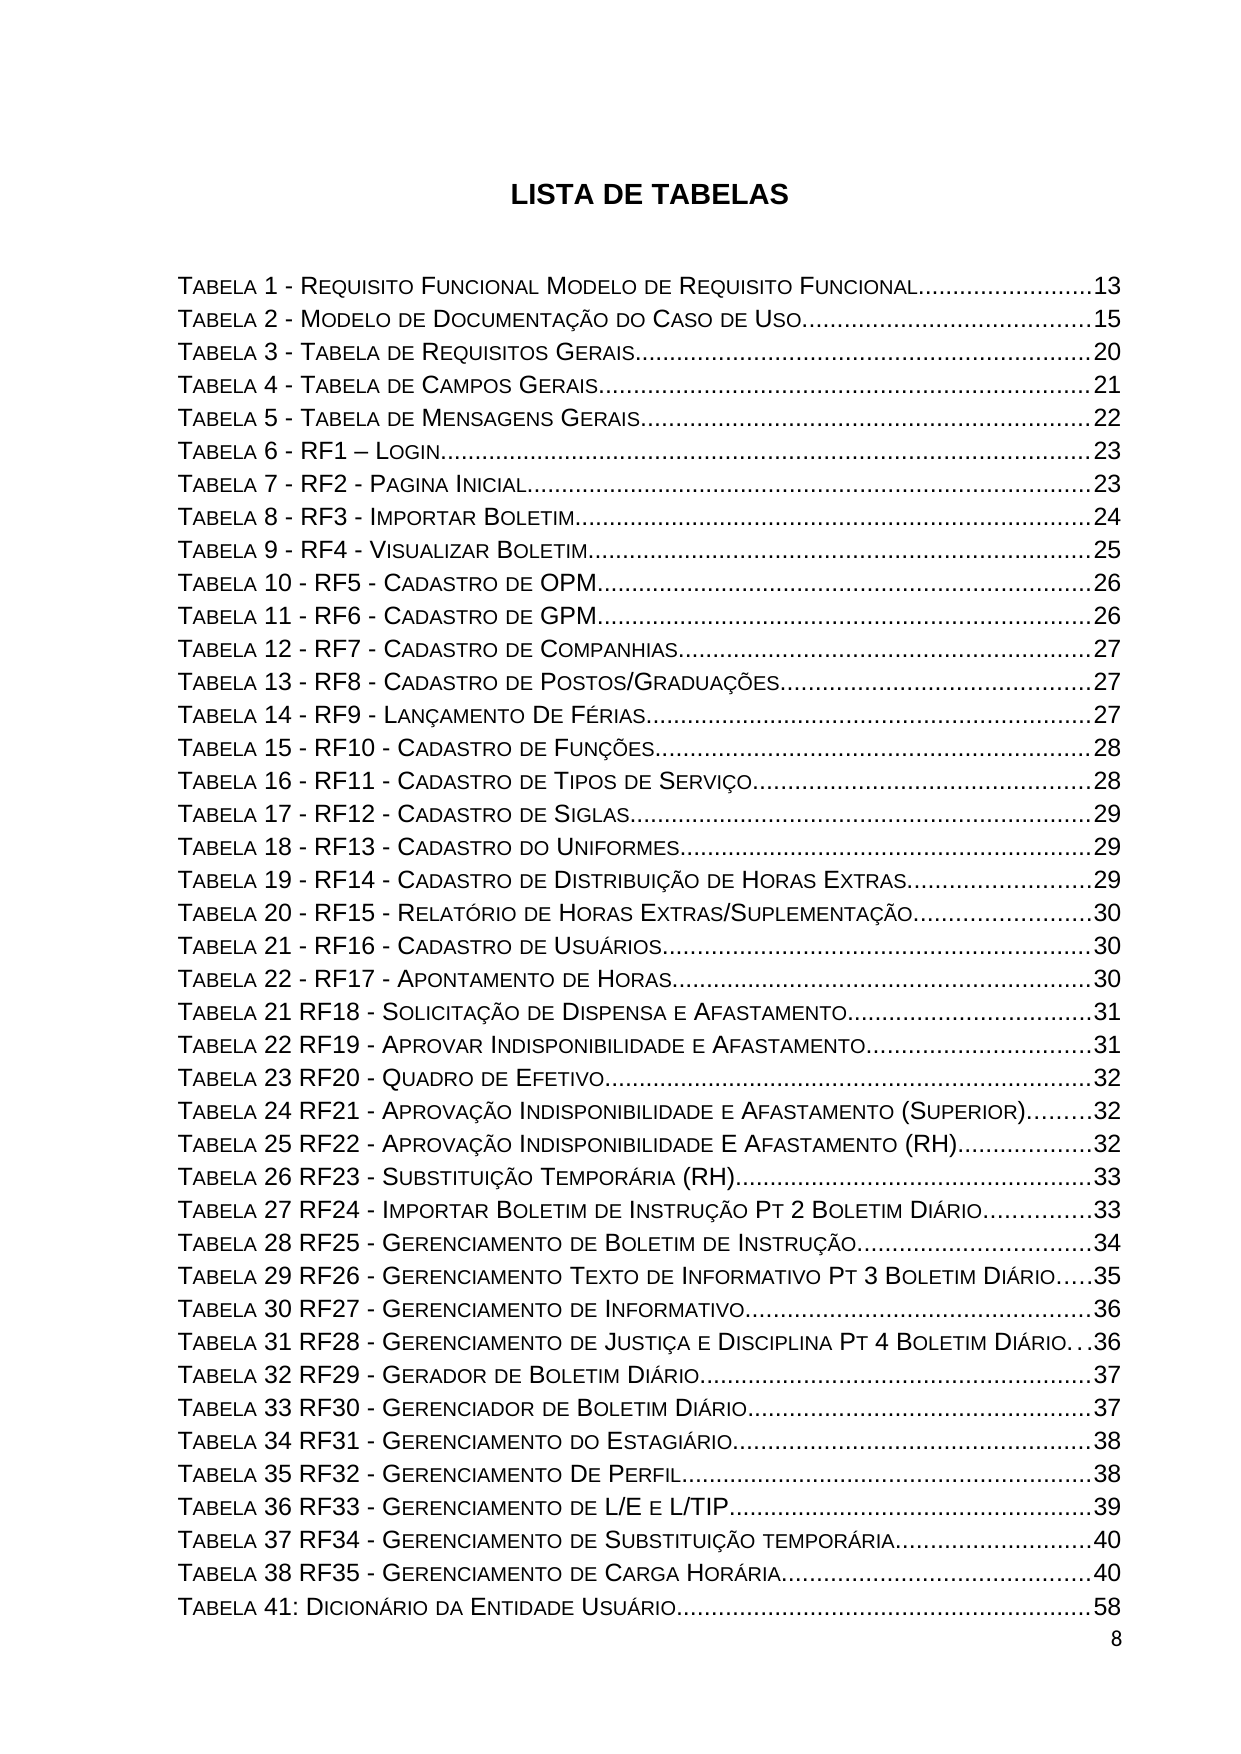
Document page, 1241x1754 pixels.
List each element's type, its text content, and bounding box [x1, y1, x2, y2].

text Tabela 36 RF33 - Gerenciamento de L/E e L/TIP 39 [177, 1492, 1122, 1521]
text Tabela 1 - Requisito Funcional Modelo de Requisito Funcional 13 [177, 271, 1122, 299]
text Tabela 25 RF22 - Aprovação Indisponibilidade E Afastamento (RH) 32 [177, 1129, 1122, 1158]
text Tabela 31 RF28 - Gerenciamento de Justiça e Disciplina Pt 4 Boletim Diário 36 [177, 1327, 1122, 1356]
text Tabela 21 RF18 - Solicitação de Dispensa e Afastamento 31 [177, 997, 1122, 1026]
text Tabela 41: Dicionário da Entidade Usuário 58 [177, 1591, 1122, 1620]
text Tabela 30 RF27 - Gerenciamento de Informativo 36 [177, 1294, 1122, 1323]
text Tabela 37 RF34 - Gerenciamento de Substituição temporária 40 [177, 1525, 1122, 1554]
text Tabela 32 RF29 - Gerador de Boletim Diário 37 [177, 1360, 1122, 1389]
text Tabela 24 RF21 - Aprovação Indisponibilidade e Afastamento (Superior) 32 [177, 1096, 1122, 1125]
text Tabela 7 - RF2 - Pagina Inicial 23 [177, 469, 1122, 497]
text Tabela 8 - RF3 - Importar Boletim 24 [177, 502, 1122, 531]
text Tabela 17 - RF12 - Cadastro de Siglas 29 [177, 799, 1122, 828]
text Tabela 18 - RF13 - Cadastro do Uniformes 29 [177, 832, 1122, 861]
text Tabela 5 - Tabela de Mensagens Gerais 22 [177, 403, 1122, 431]
text Tabela 2 - Modelo de Documentação do Caso de Uso 15 [177, 304, 1122, 332]
text Tabela 38 RF35 - Gerenciamento de Carga Horária 40 [177, 1558, 1122, 1587]
text Tabela 12 - RF7 - Cadastro de Companhias 27 [177, 634, 1122, 663]
text Tabela 3 - Tabela de Requisitos Gerais 20 [177, 337, 1122, 365]
text Tabela 16 - RF11 - Cadastro de Tipos de Serviço 28 [177, 766, 1122, 795]
text Tabela 9 - RF4 - Visualizar Boletim 25 [177, 535, 1122, 563]
text Tabela 35 RF32 - Gerenciamento De Perfil 38 [177, 1459, 1122, 1488]
text Tabela 19 - RF14 - Cadastro de Distribuição de Horas Extras 29 [177, 865, 1122, 894]
text LISTA DE TABELAS [177, 177, 1122, 211]
text Tabela 21 - RF16 - Cadastro de Usuários 30 [177, 931, 1122, 960]
text Tabela 27 RF24 - Importar Boletim de Instrução Pt 2 Boletim Diário 33 [177, 1195, 1122, 1224]
text Tabela 33 RF30 - Gerenciador de Boletim Diário 37 [177, 1393, 1122, 1422]
text Tabela 10 - RF5 - Cadastro de OPM 26 [177, 568, 1122, 597]
text Tabela 20 - RF15 - Relatório de Horas Extras/Suplementação 30 [177, 898, 1122, 927]
text Tabela 11 - RF6 - Cadastro de GPM 26 [177, 601, 1122, 629]
text Tabela 6 - RF1 – Login 23 [177, 436, 1122, 464]
text Tabela 26 RF23 - Substituição Temporária (RH) 33 [177, 1162, 1122, 1191]
text Tabela 34 RF31 - Gerenciamento do Estagiário 38 [177, 1426, 1122, 1455]
text Tabela 14 - RF9 - Lançamento De Férias 27 [177, 700, 1122, 729]
text Tabela 22 RF19 - Aprovar Indisponibilidade e Afastamento 31 [177, 1030, 1122, 1059]
text Tabela 23 RF20 - Quadro de Efetivo 32 [177, 1063, 1122, 1092]
text Tabela 22 - RF17 - Apontamento de Horas 30 [177, 964, 1122, 993]
text Tabela 13 - RF8 - Cadastro de Postos/Graduações 27 [177, 667, 1122, 696]
text Tabela 29 RF26 - Gerenciamento Texto de Informativo Pt 3 Boletim Diário 35 [177, 1261, 1122, 1290]
text Tabela 15 - RF10 - Cadastro de Funções 28 [177, 733, 1122, 762]
text Tabela 28 RF25 - Gerenciamento de Boletim de Instrução 34 [177, 1228, 1122, 1257]
text Tabela 4 - Tabela de Campos Gerais 21 [177, 370, 1122, 398]
